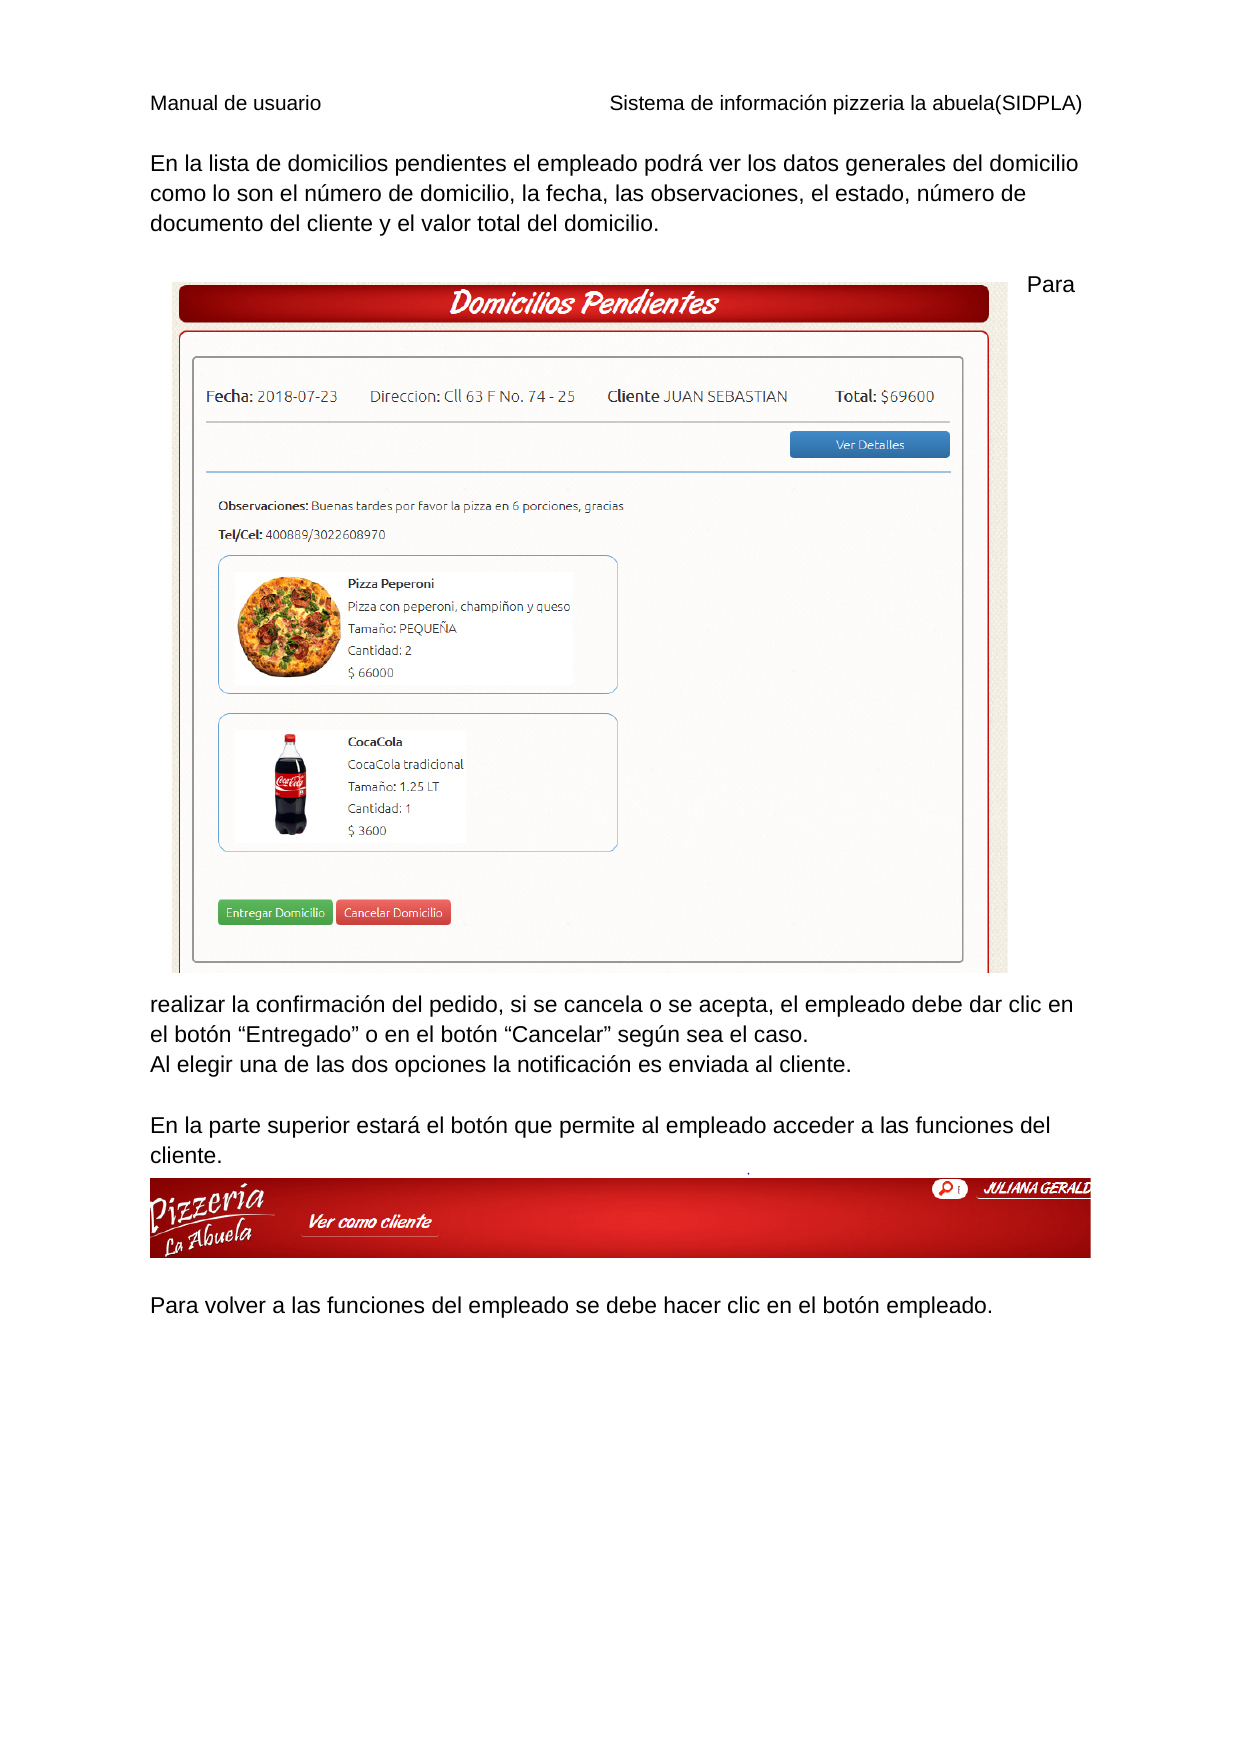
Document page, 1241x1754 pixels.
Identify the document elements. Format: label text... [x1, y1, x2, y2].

text En la parte superior estará el botón que permite al empleado acceder a las funciones del cliente. [150, 1112, 1090, 1168]
text Al elegir una de las dos opciones la notificación es enviada al cliente. [150, 1051, 1090, 1078]
text Para volver a las funciones del empleado se debe hacer clic en el botón empleado. [150, 1292, 1090, 1318]
picture [171, 282, 1008, 973]
picture [150, 1172, 1091, 1258]
text En la lista de domicilios pendientes el empleado podrá ver los datos generales del domicilio como lo son el número de domicilio, la fecha, las observaciones, el estado, número de documento del cliente y el valor total del domicilio. [150, 150, 1090, 237]
